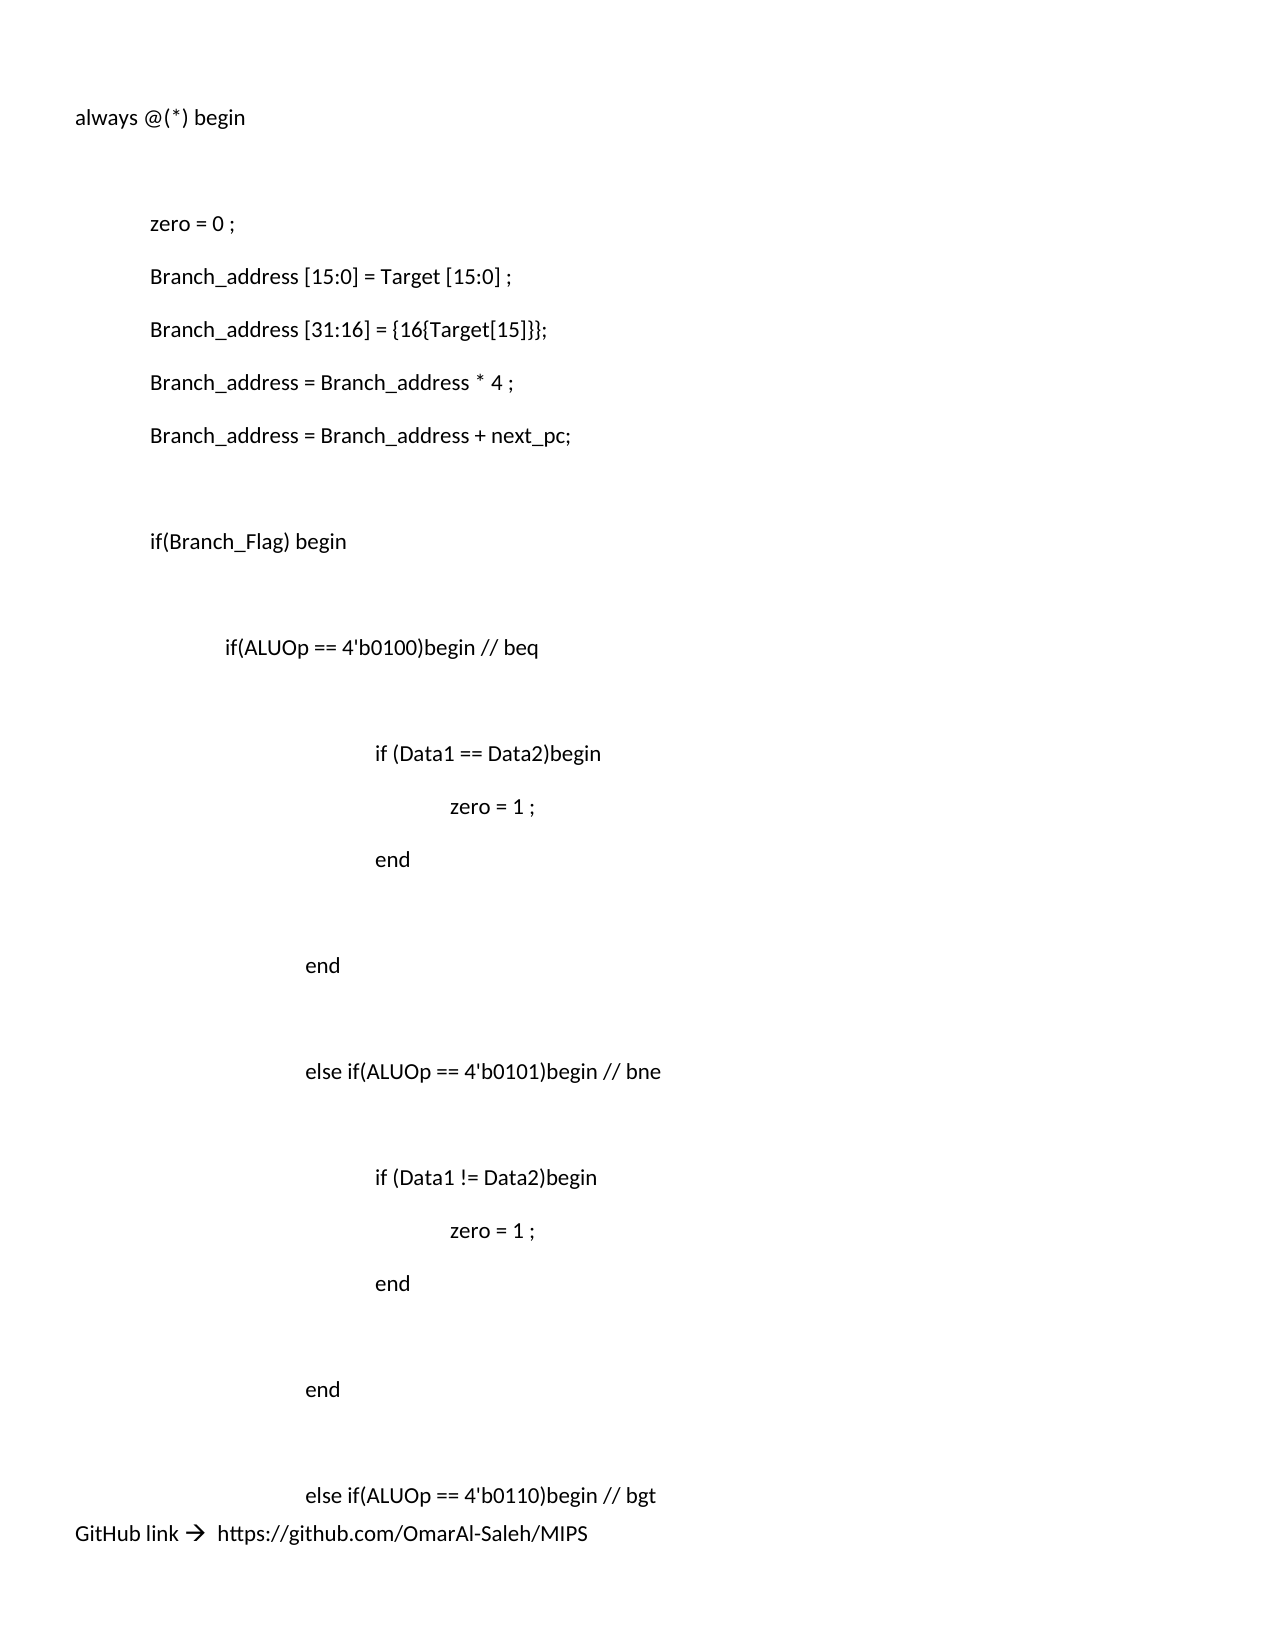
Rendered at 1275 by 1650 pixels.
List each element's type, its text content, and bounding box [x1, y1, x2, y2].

text end [75, 1269, 1200, 1297]
text zero = 1 ; [75, 1216, 1200, 1244]
text Branch_address [31:16] = {16{Target[15]}}; [75, 315, 1200, 343]
text else if(ALUOp == 4'b0101)begin // bne [75, 1057, 1200, 1085]
text else if(ALUOp == 4'b0110)begin // bgt [75, 1482, 1200, 1509]
text if (Data1 == Data2)begin [75, 739, 1200, 767]
text if (Data1 != Data2)begin [75, 1163, 1200, 1191]
text zero = 0 ; [75, 209, 1200, 237]
text if(Branch_Flag) begin [75, 527, 1200, 555]
text Branch_address = Branch_address * 4 ; [75, 368, 1200, 396]
text zero = 1 ; [75, 792, 1200, 820]
text always @(*) begin [75, 103, 1200, 131]
text end [75, 951, 1200, 979]
text if(ALUOp == 4'b0100)begin // beq [75, 633, 1200, 661]
text Branch_address [15:0] = Target [15:0] ; [75, 262, 1200, 290]
text end [75, 1376, 1200, 1403]
text Branch_address = Branch_address + next_pc; [75, 421, 1200, 449]
text end [75, 845, 1200, 873]
